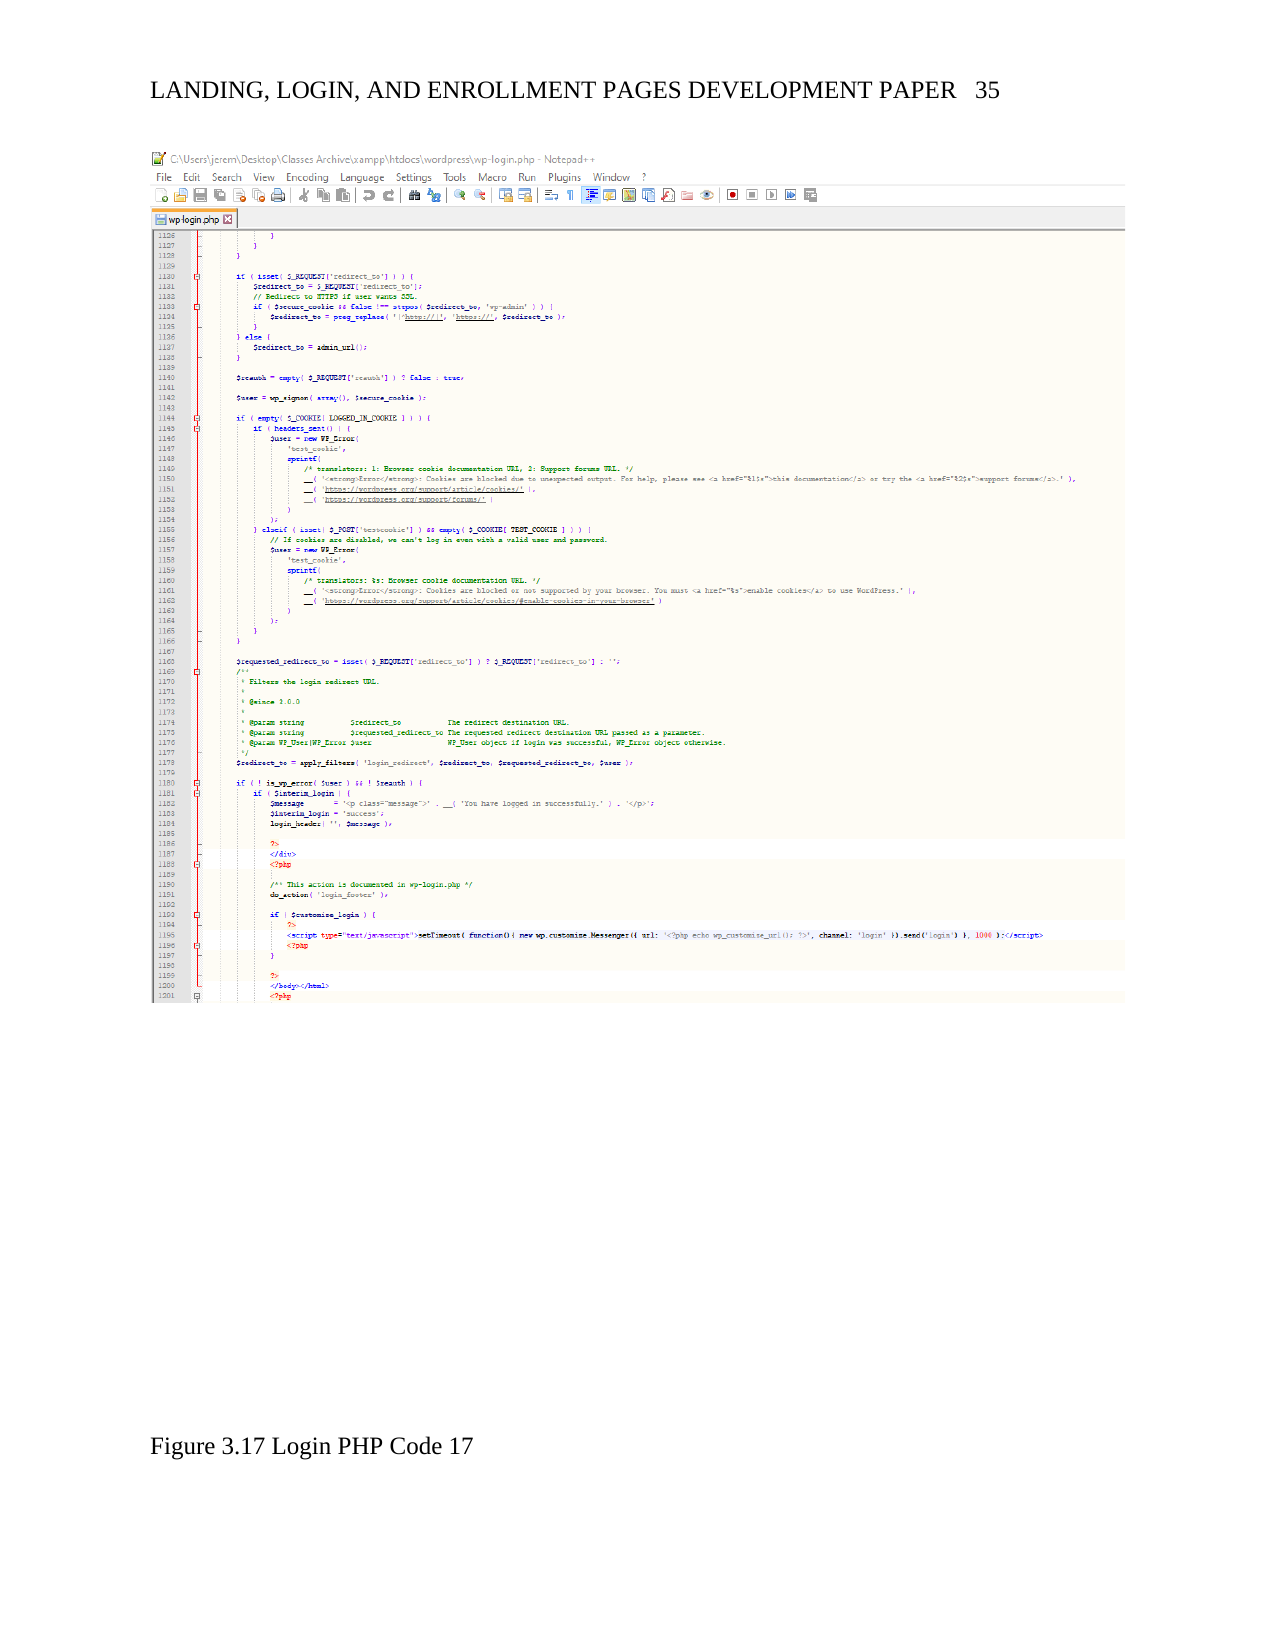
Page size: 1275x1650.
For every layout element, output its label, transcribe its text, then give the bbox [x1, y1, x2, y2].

picture [150, 150, 1125, 1003]
text Figure 3.17 Login PHP Code 17 [150, 1431, 1125, 1460]
